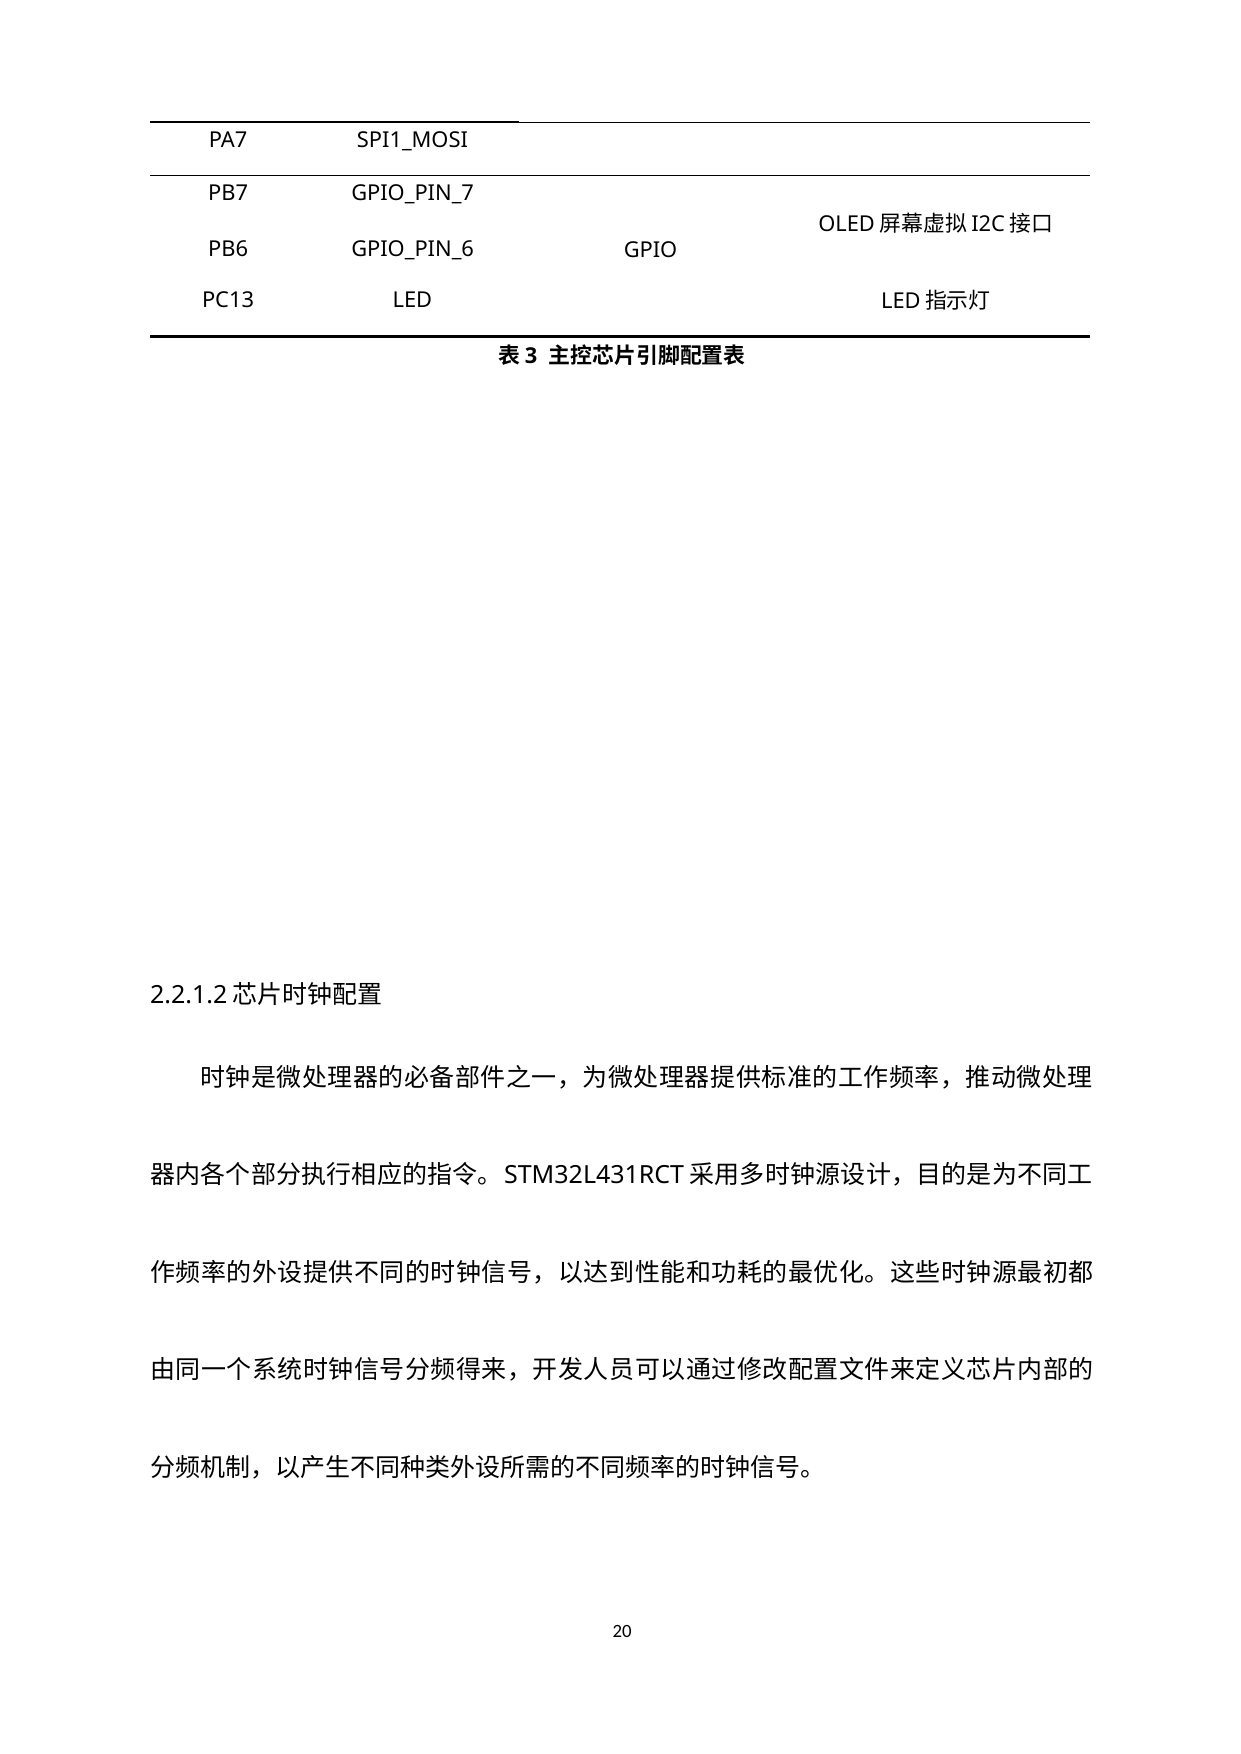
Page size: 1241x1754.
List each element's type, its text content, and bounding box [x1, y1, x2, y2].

table_cell SPI1_MOSI [268, 123, 519, 175]
table_cell PC13 [150, 281, 268, 335]
table_cell PA7 [150, 123, 268, 175]
text 2.2.1.2芯片时钟配置 [150, 960, 1094, 1025]
table_cell LED指示灯 [744, 281, 1089, 335]
table_cell LED [268, 281, 519, 335]
text 时钟是微处理器的必备部件之一，为微处理器提供标准的工作频率，推动微处理器内各个部分执行相应的指令。STM32L431RCT采用多时钟源设计，目的是为不同工作频率的外设提供不同的时钟信号，以达到性能和功耗的最优化。这些时钟源最初都由同一个系统时钟信号分频得来，开发人员可以通过修改配置文件来定义芯片内部的分频机制，以产生不同种类外设所需的不同频率的时钟信号。 [150, 1043, 1094, 1498]
table_cell PB6 [150, 228, 268, 281]
table_cell GPIO_PIN_7 [268, 176, 519, 228]
table_cell GPIO [519, 176, 744, 335]
table_cell OLED屏幕虚拟I2C接口 [744, 176, 1089, 281]
table_cell GPIO_PIN_6 [268, 228, 519, 281]
table_cell PB7 [150, 176, 268, 228]
text 表3 主控芯片引脚配置表 [150, 338, 1094, 370]
